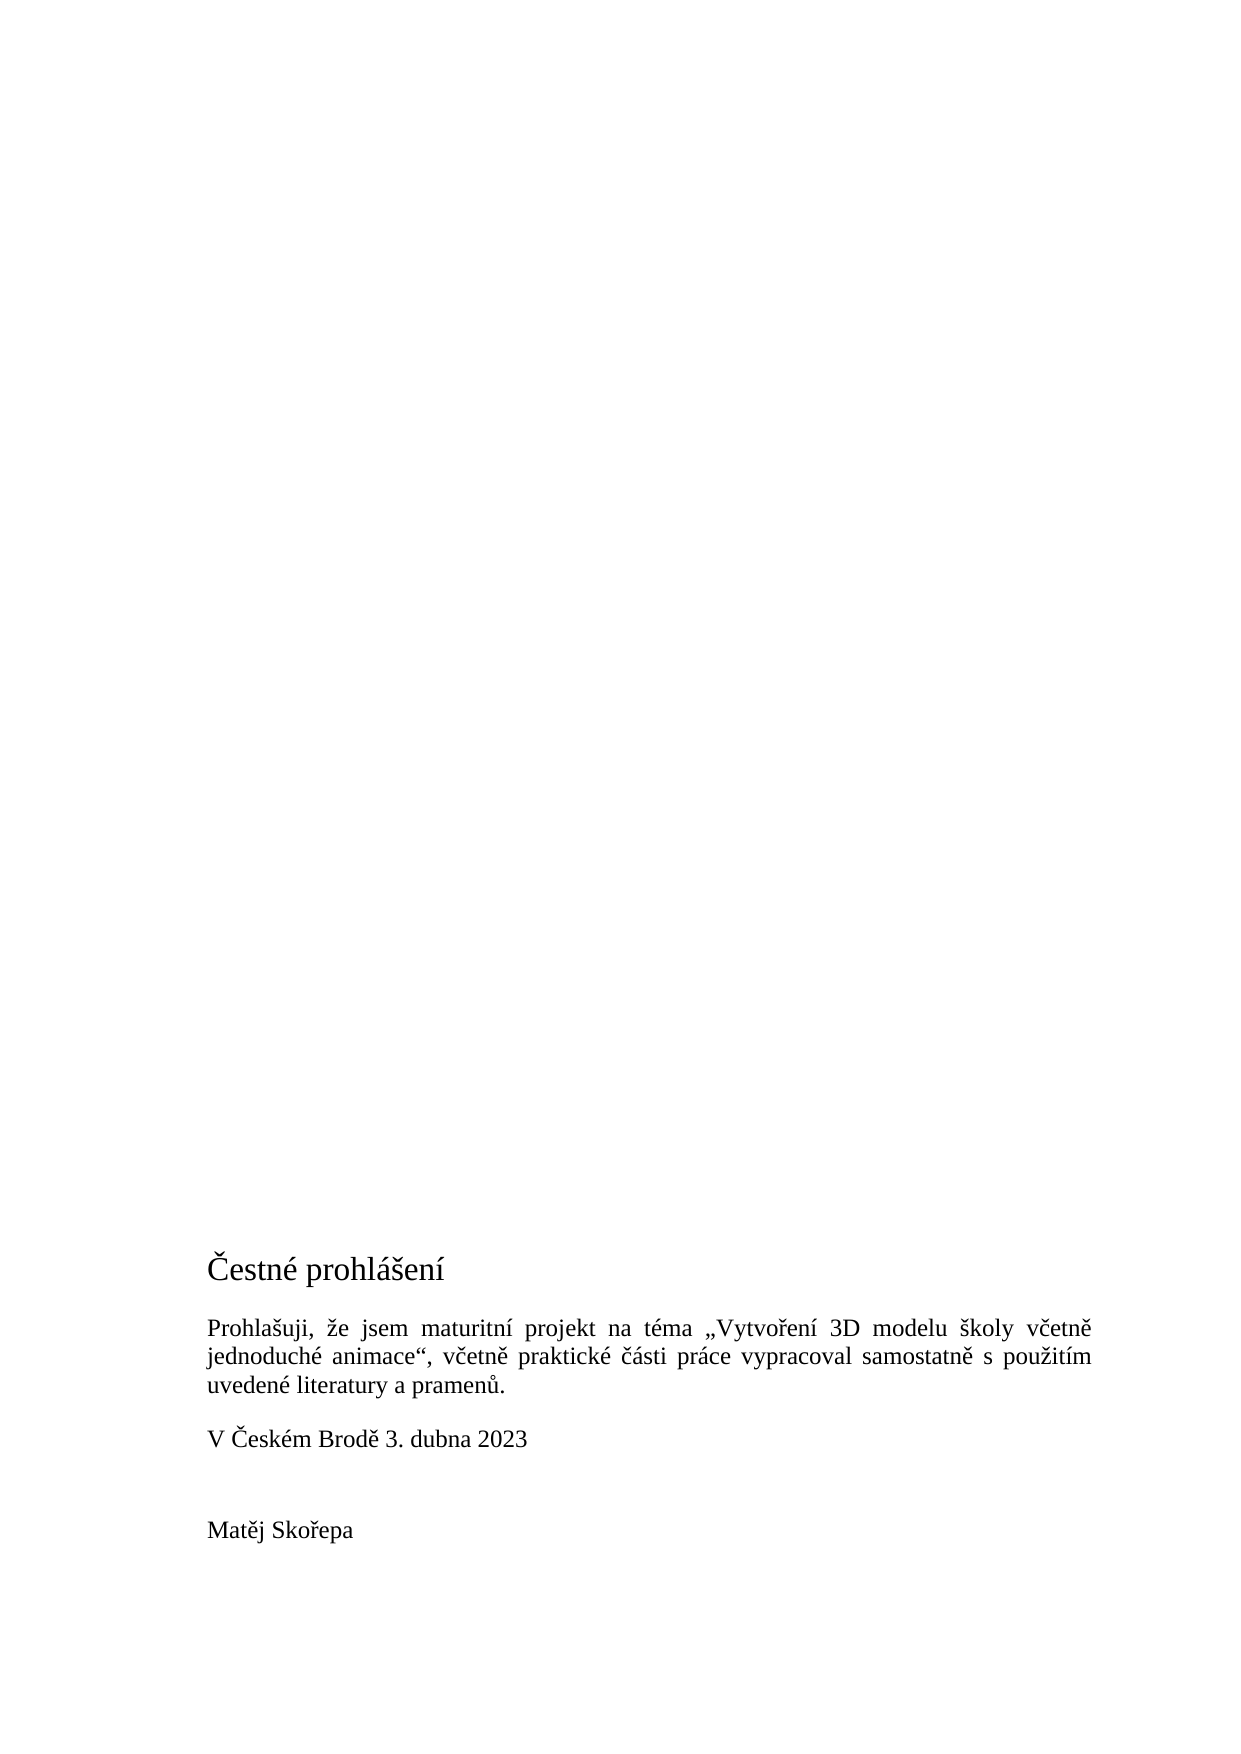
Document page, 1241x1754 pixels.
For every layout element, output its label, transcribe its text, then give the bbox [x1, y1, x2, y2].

text V Českém Brodě 3. dubna 2023 [207, 1424, 1092, 1453]
text Prohlašuji, že jsem maturitní projekt na téma „Vytvoření 3D modelu školy včetně jednoduché animace“, včetně praktické části práce vypracoval samostatně s použitím uvedené literatury a pramenů. [207, 1313, 1092, 1399]
text Matěj Skořepa [207, 1515, 1092, 1544]
text Čestné prohlášení [207, 1249, 1092, 1288]
